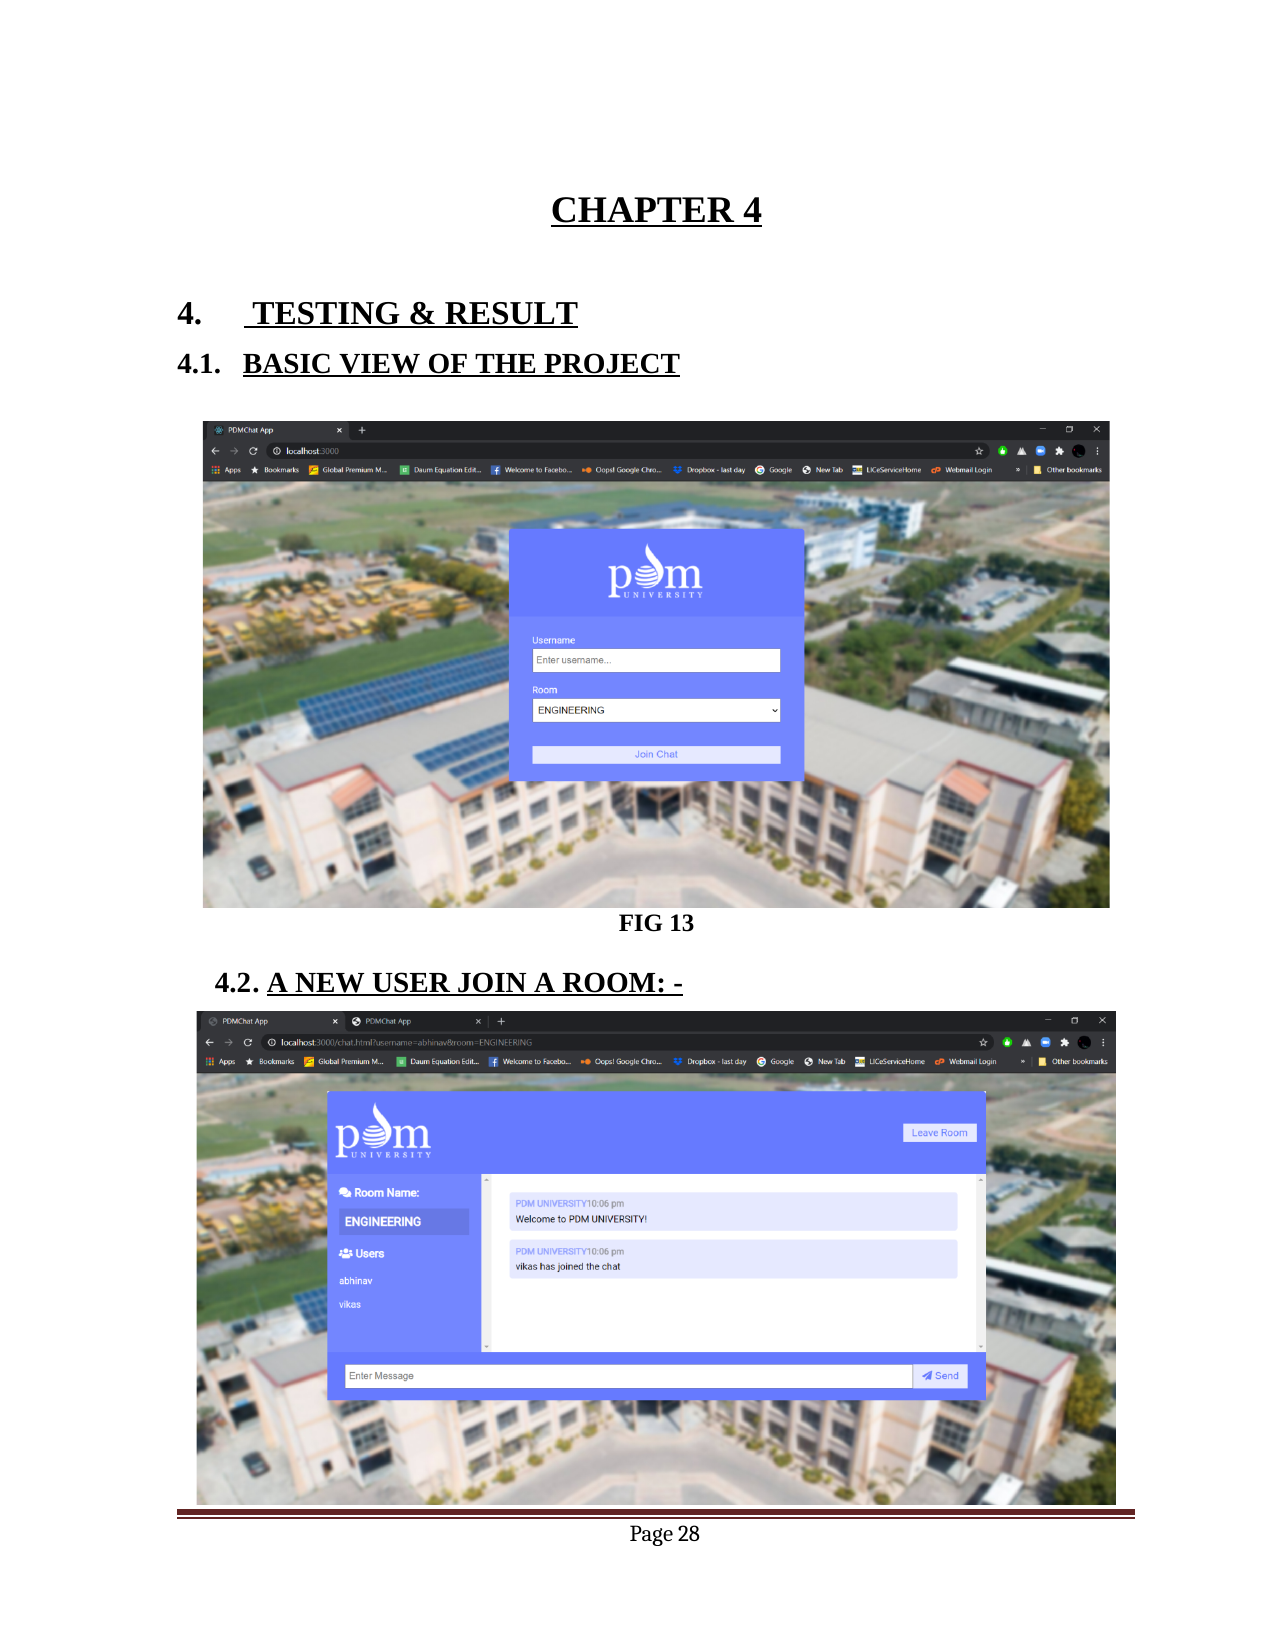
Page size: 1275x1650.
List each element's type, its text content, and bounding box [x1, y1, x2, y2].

text 4.1. BASIC VIEW OF THE PROJECT [177, 346, 1135, 379]
picture [196, 1011, 1116, 1505]
picture [202, 421, 1110, 908]
text 4. TESTING & RESULT [177, 293, 1135, 332]
text CHAPTER 4 [177, 187, 1135, 231]
text FIG 13 [177, 908, 1135, 936]
list . A NEW USER JOIN A ROOM: - [214, 965, 1135, 999]
